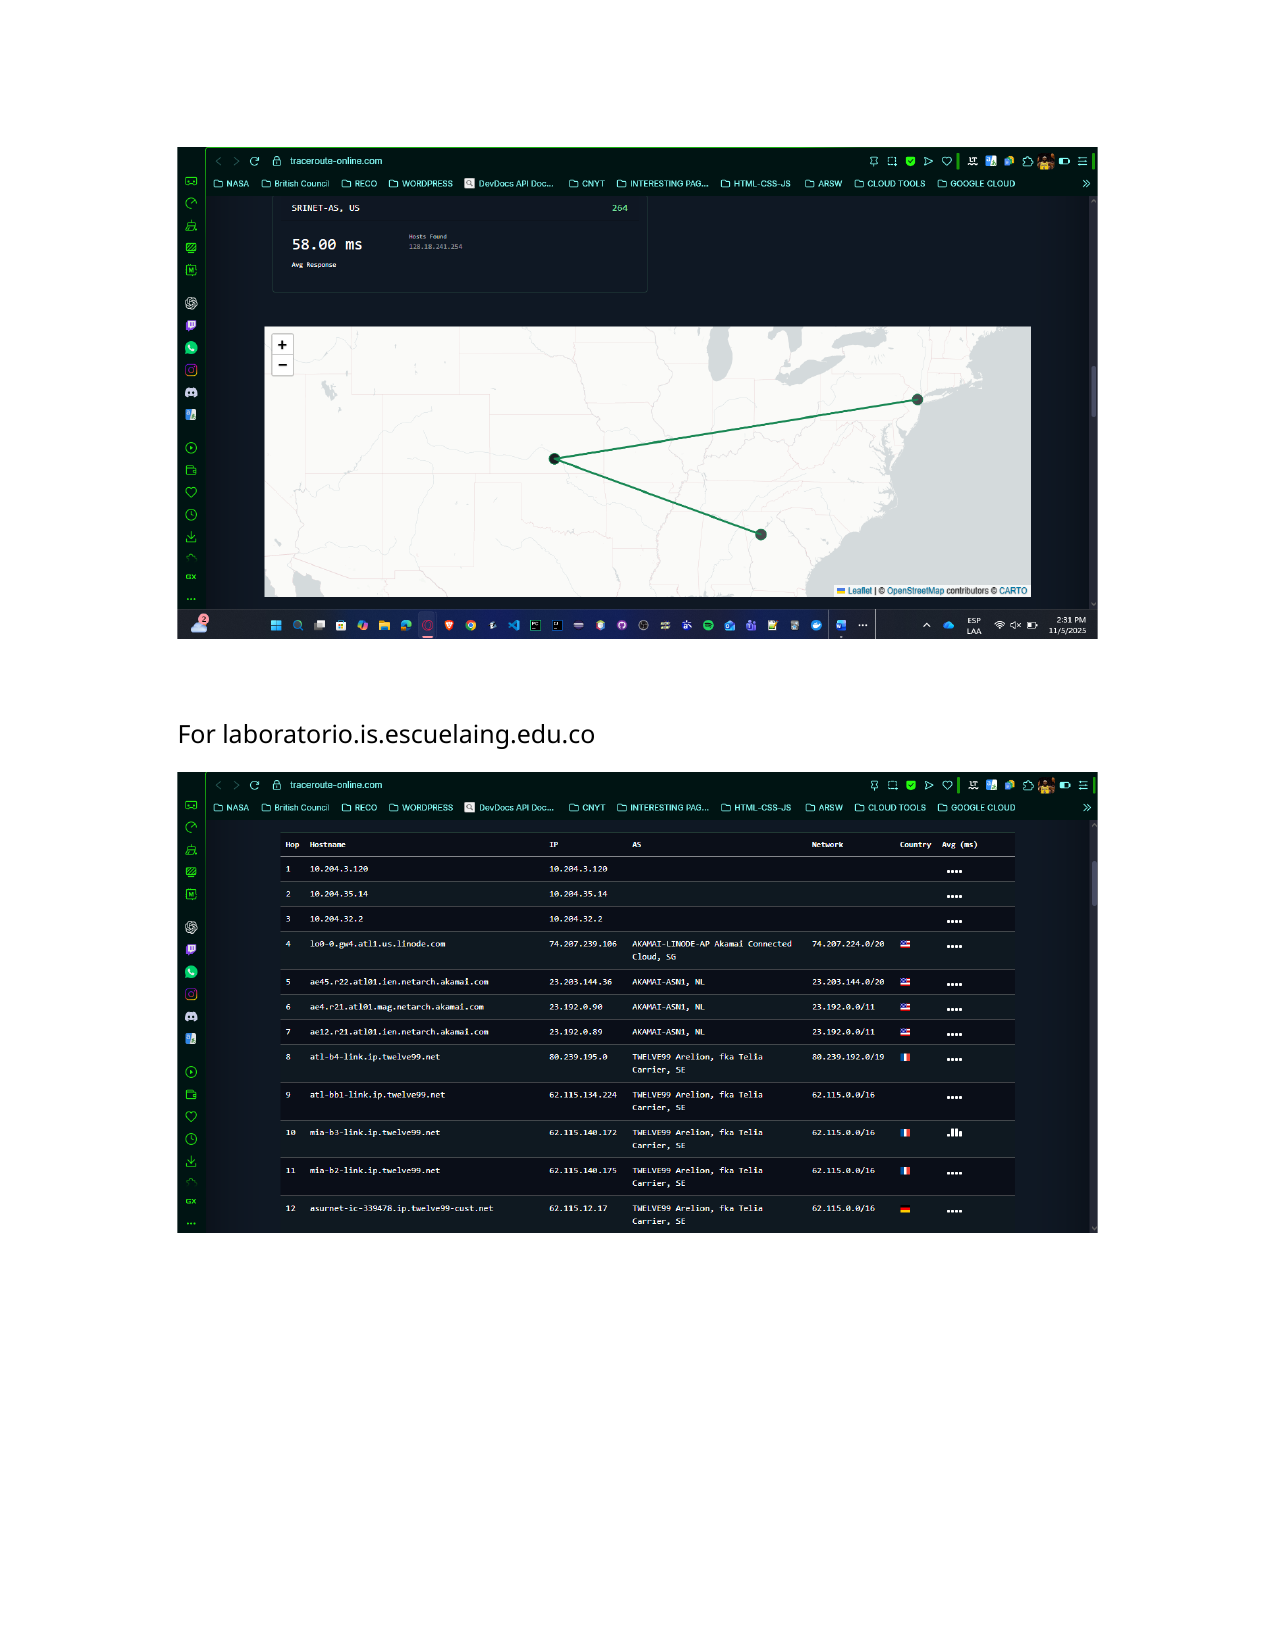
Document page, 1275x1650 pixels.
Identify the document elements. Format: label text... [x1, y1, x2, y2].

text For laboratorio.is.escuelaing.edu.co [177, 716, 1098, 750]
picture [177, 147, 1098, 639]
picture [177, 772, 1098, 1233]
